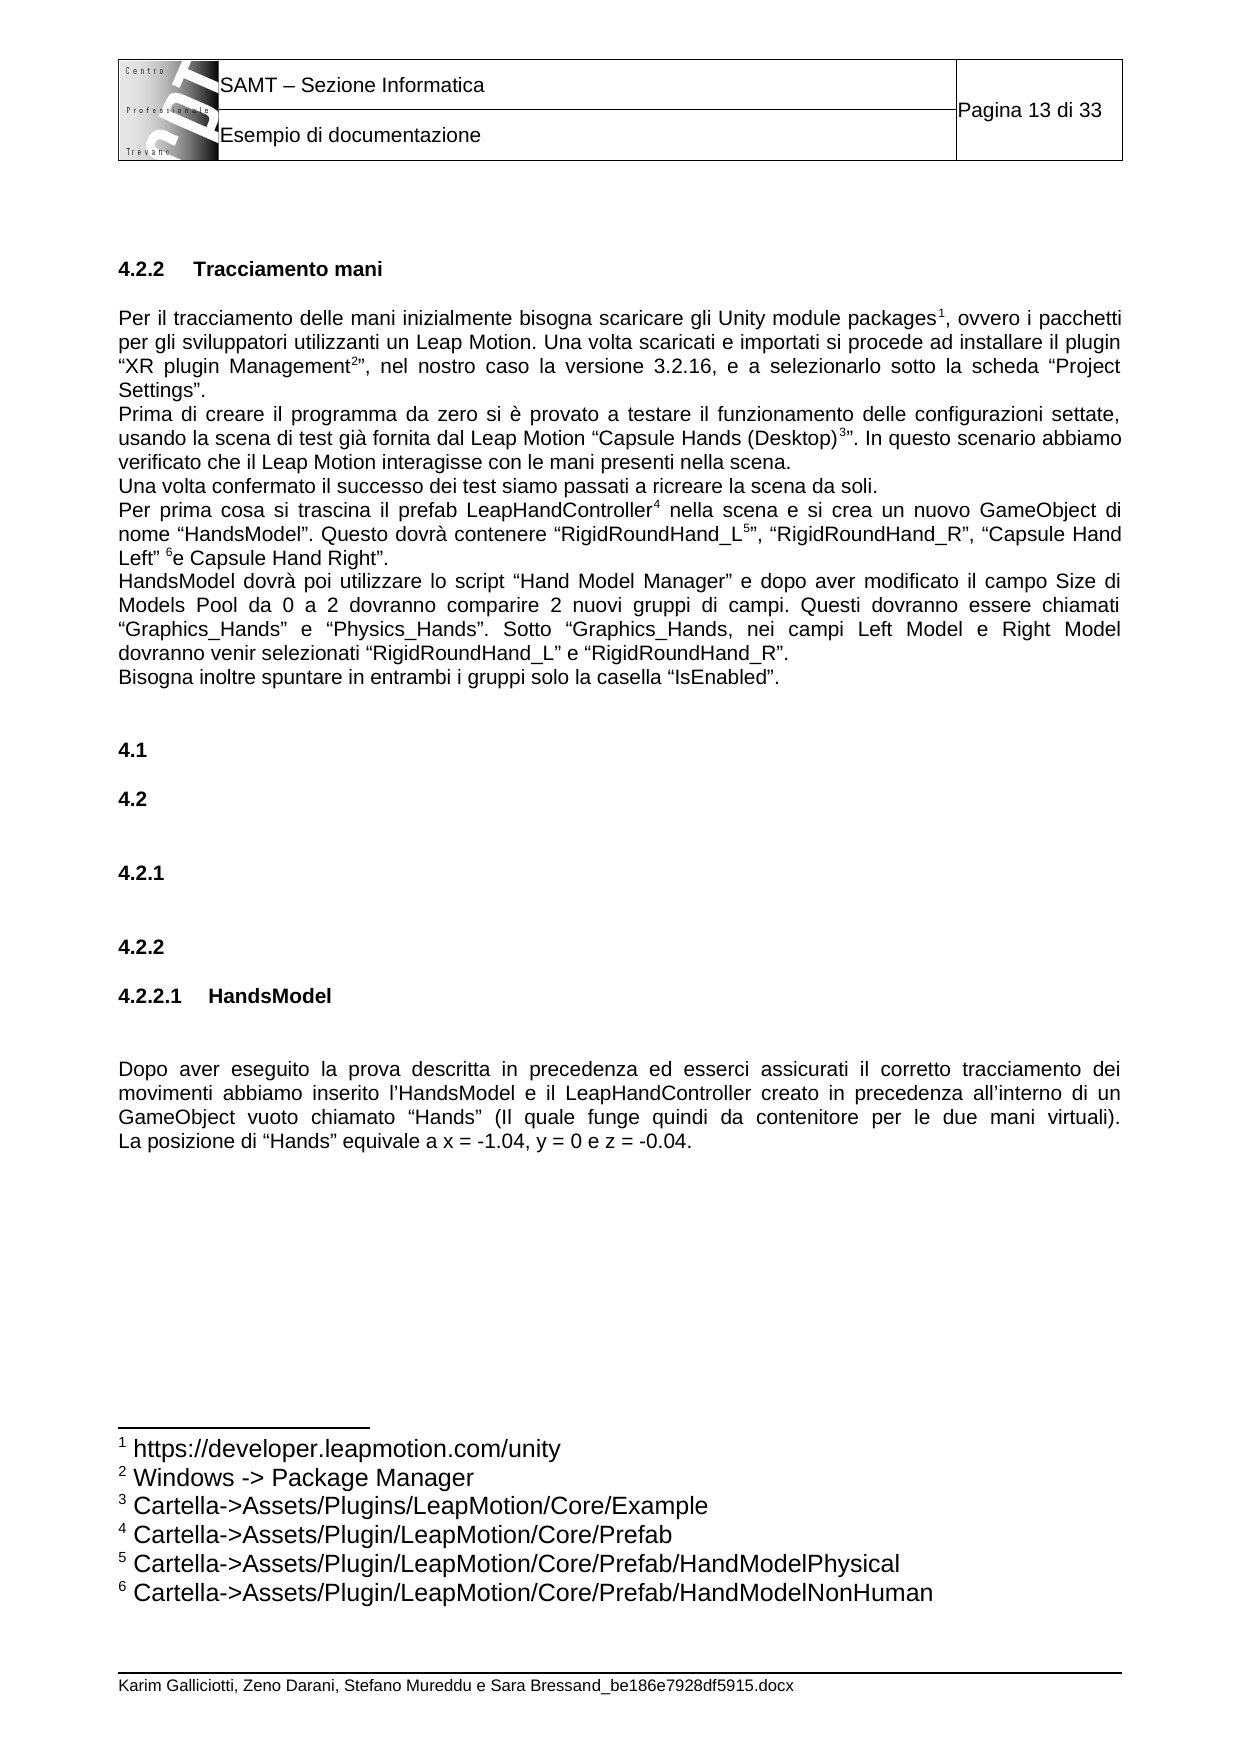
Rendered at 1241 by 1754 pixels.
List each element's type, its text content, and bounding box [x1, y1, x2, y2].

text Per prima cosa si trascina il prefab LeapHandController nella scena e si crea un nuovo GameObject di nome “HandsModel”. Questo dovrà contenere “RigidRoundHand_L”, “RigidRoundHand_R”, “Capsule Hand Left” e Capsule Hand Right”. [118, 497, 1122, 569]
text HandsModel dovrà poi utilizzare lo script “Hand Model Manager” e dopo aver modificato il campo Size di Models Pool da 0 a 2 dovranno comparire 2 nuovi gruppi di campi. Questi dovranno essere chiamati “Graphics_Hands” e “Physics_Hands”. Sotto “Graphics_Hands, nei campi Left Model e Right Model dovranno venir selezionati “RigidRoundHand_L” e “RigidRoundHand_R”. [118, 569, 1122, 665]
text Una volta confermato il successo dei test siamo passati a ricreare la scena da soli. [118, 473, 1122, 497]
text Per il tracciamento delle mani inizialmente bisogna scaricare gli Unity module packages, ovvero i pacchetti per gli sviluppatori utilizzanti un Leap Motion. Una volta scaricati e importati si procede ad installare il plugin “XR plugin Management”, nel nostro caso la versione 3.2.16, e a selezionarlo sotto la scheda “Project Settings”. [118, 306, 1122, 402]
subtitle Tracciamento mani [118, 257, 1122, 281]
subtitle HandsModel [118, 984, 1122, 1008]
picture [118, 60, 219, 160]
text Bisogna inoltre spuntare in entrambi i gruppi solo la casella “IsEnabled”. [118, 665, 1122, 689]
text Dopo aver eseguito la prova descritta in precedenza ed esserci assicurati il corretto tracciamento dei movimenti abbiamo inserito l’HandsModel e il LeapHandController creato in precedenza all’interno di un GameObject vuoto chiamato “Hands” (Il quale funge quindi da contenitore per le due mani virtuali). La posizione di “Hands” equivale a x = -1.04, y = 0 e z = -0.04. [118, 1057, 1122, 1153]
text Prima di creare il programma da zero si è provato a testare il funzionamento delle configurazioni settate, usando la scena di test già fornita dal Leap Motion “Capsule Hands (Desktop)”. In questo scenario abbiamo verificato che il Leap Motion interagisse con le mani presenti nella scena. [118, 402, 1122, 473]
